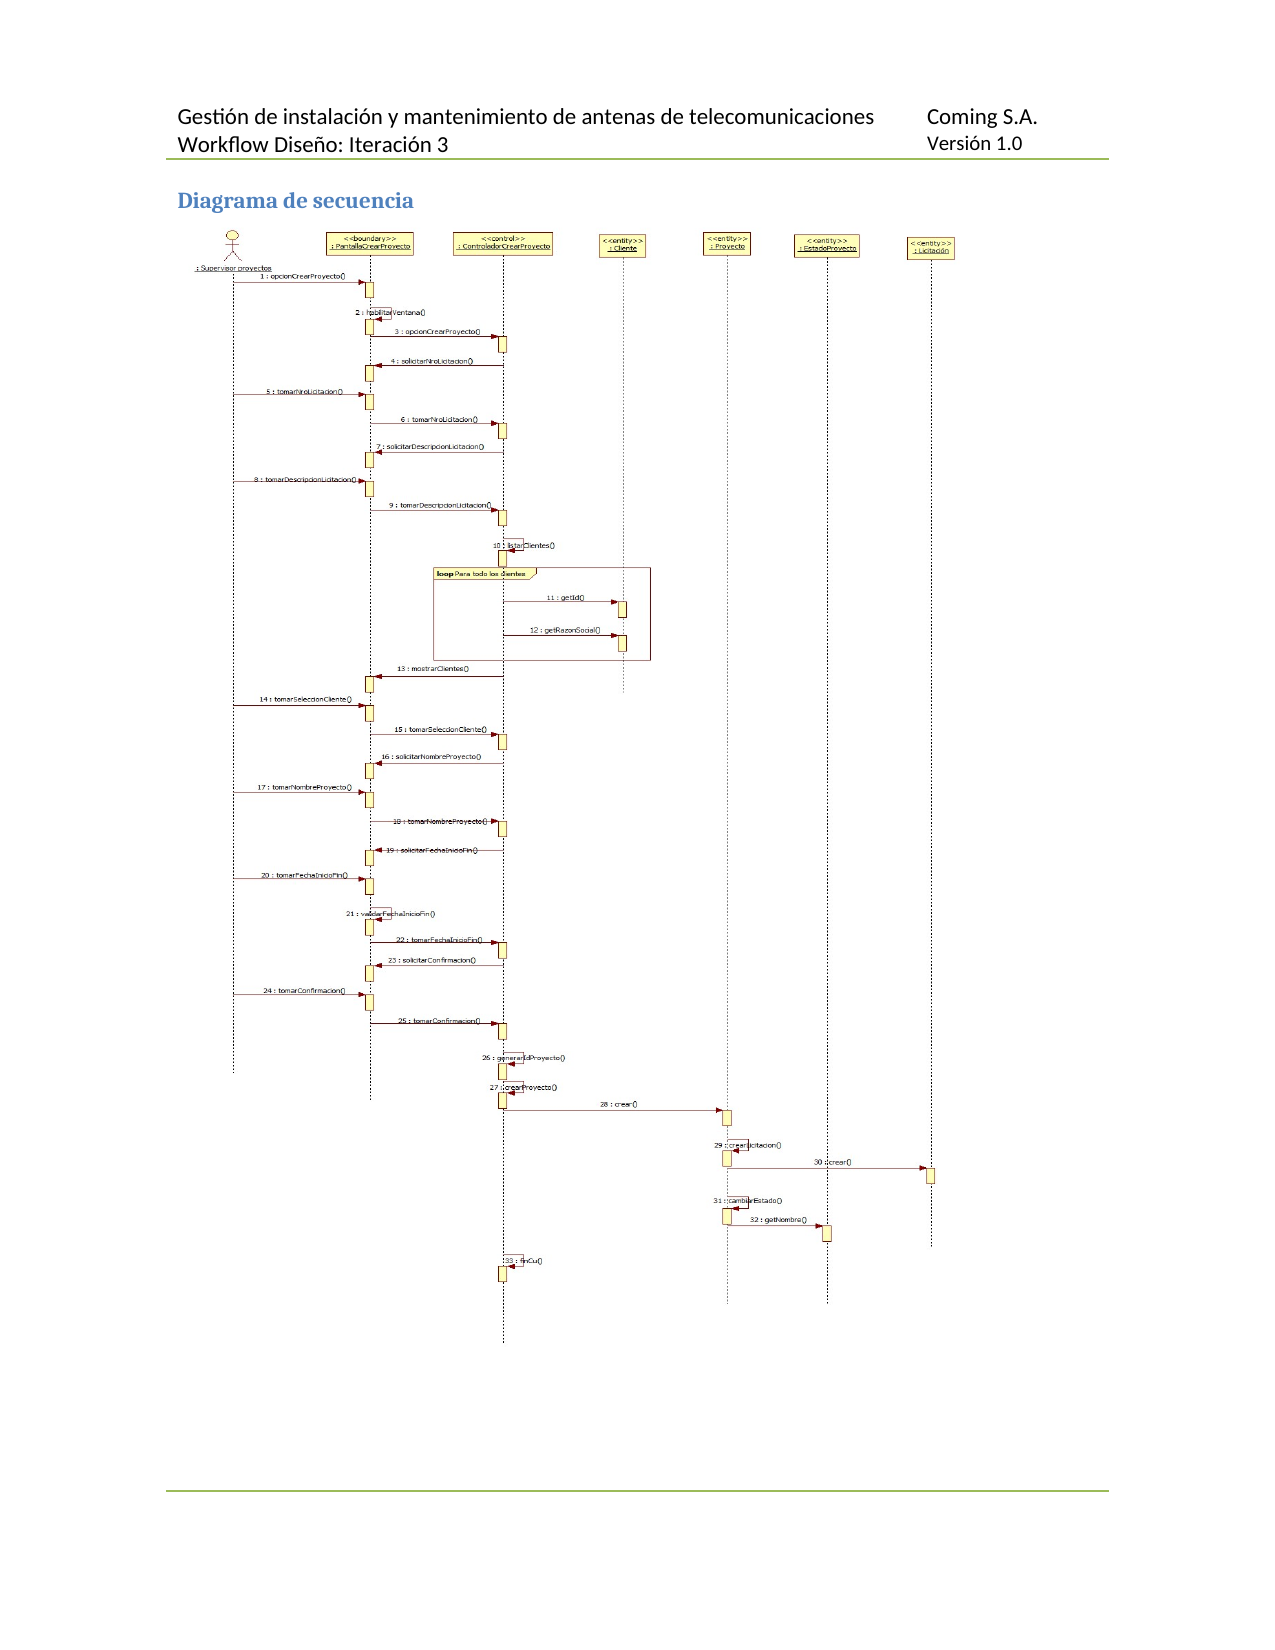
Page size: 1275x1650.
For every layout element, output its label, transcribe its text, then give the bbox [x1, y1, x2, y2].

subtitle Diagrama de secuencia [177, 188, 1098, 214]
picture [177, 218, 968, 1356]
